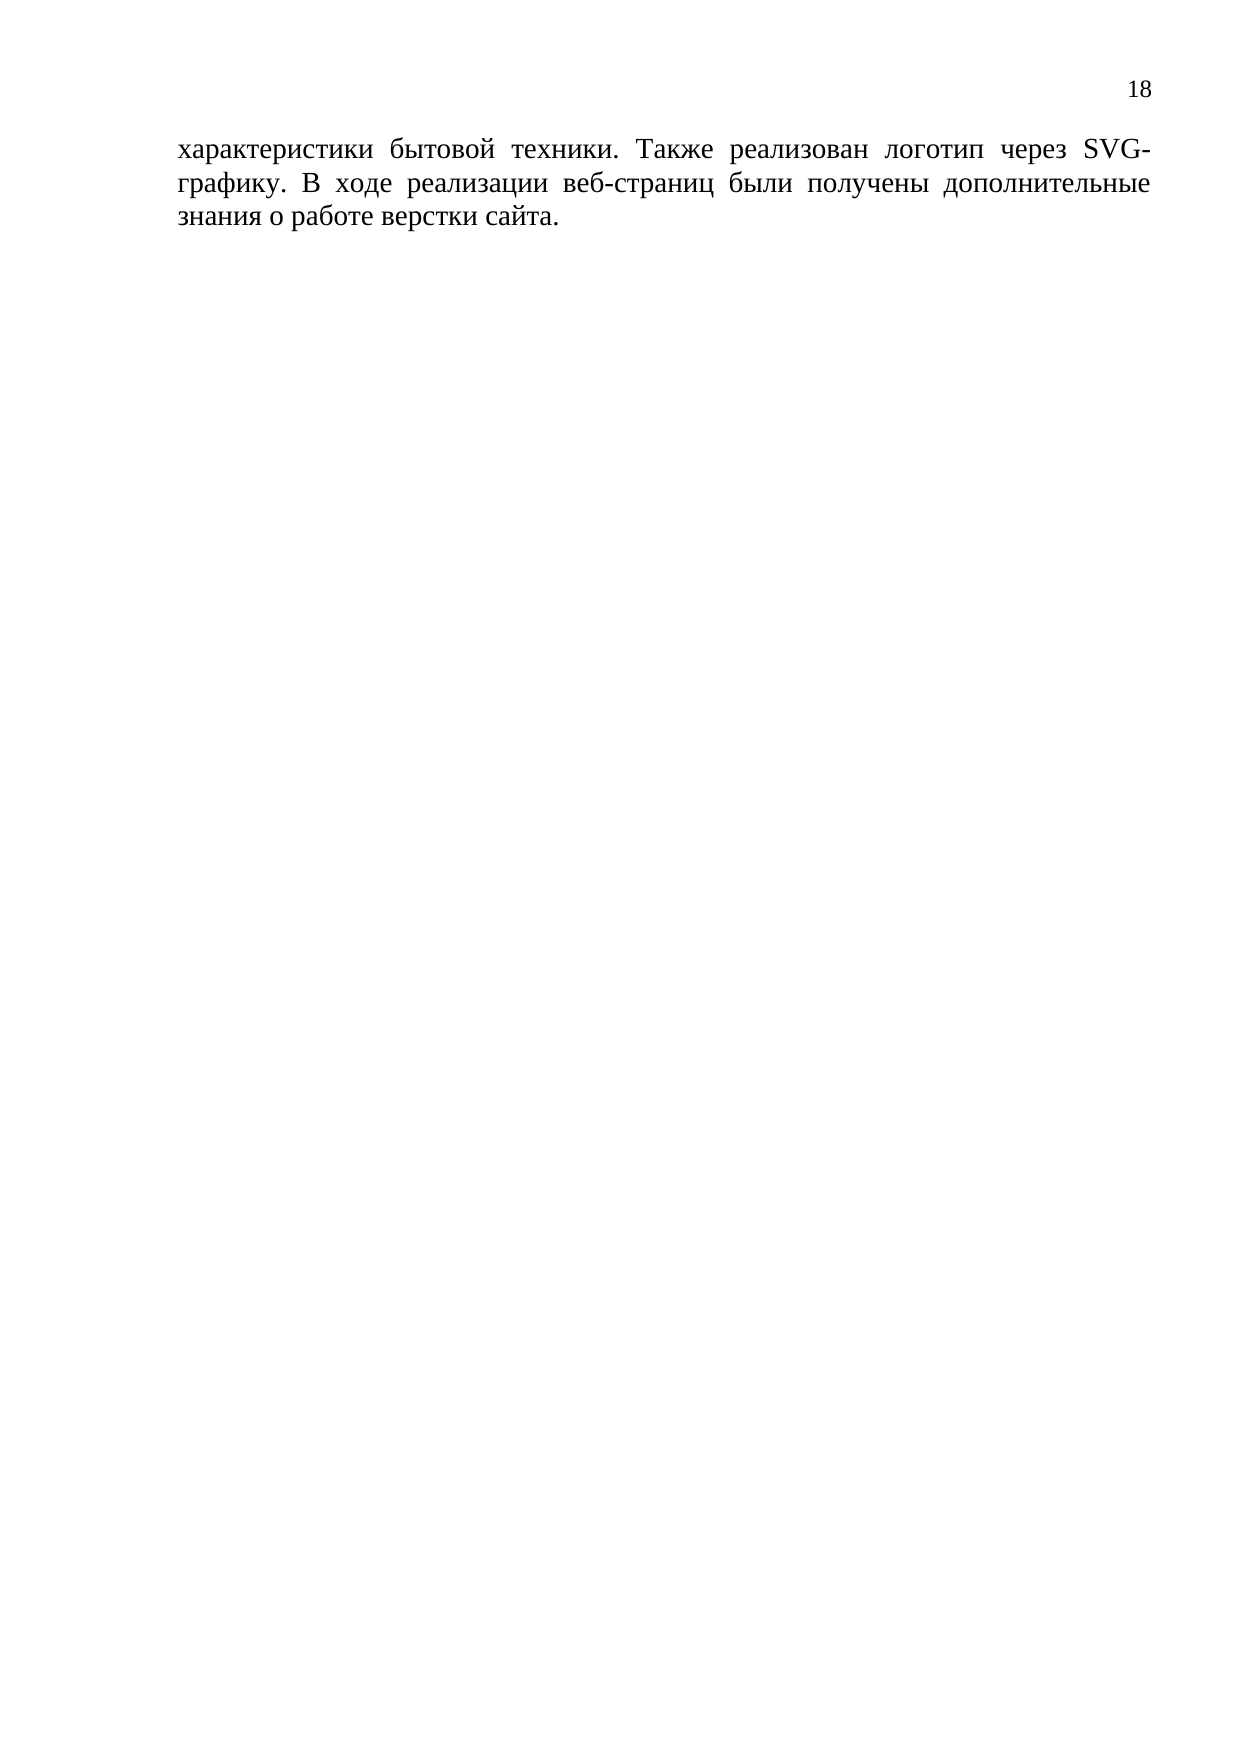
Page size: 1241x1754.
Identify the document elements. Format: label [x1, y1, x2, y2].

text [177, 131, 1152, 232]
